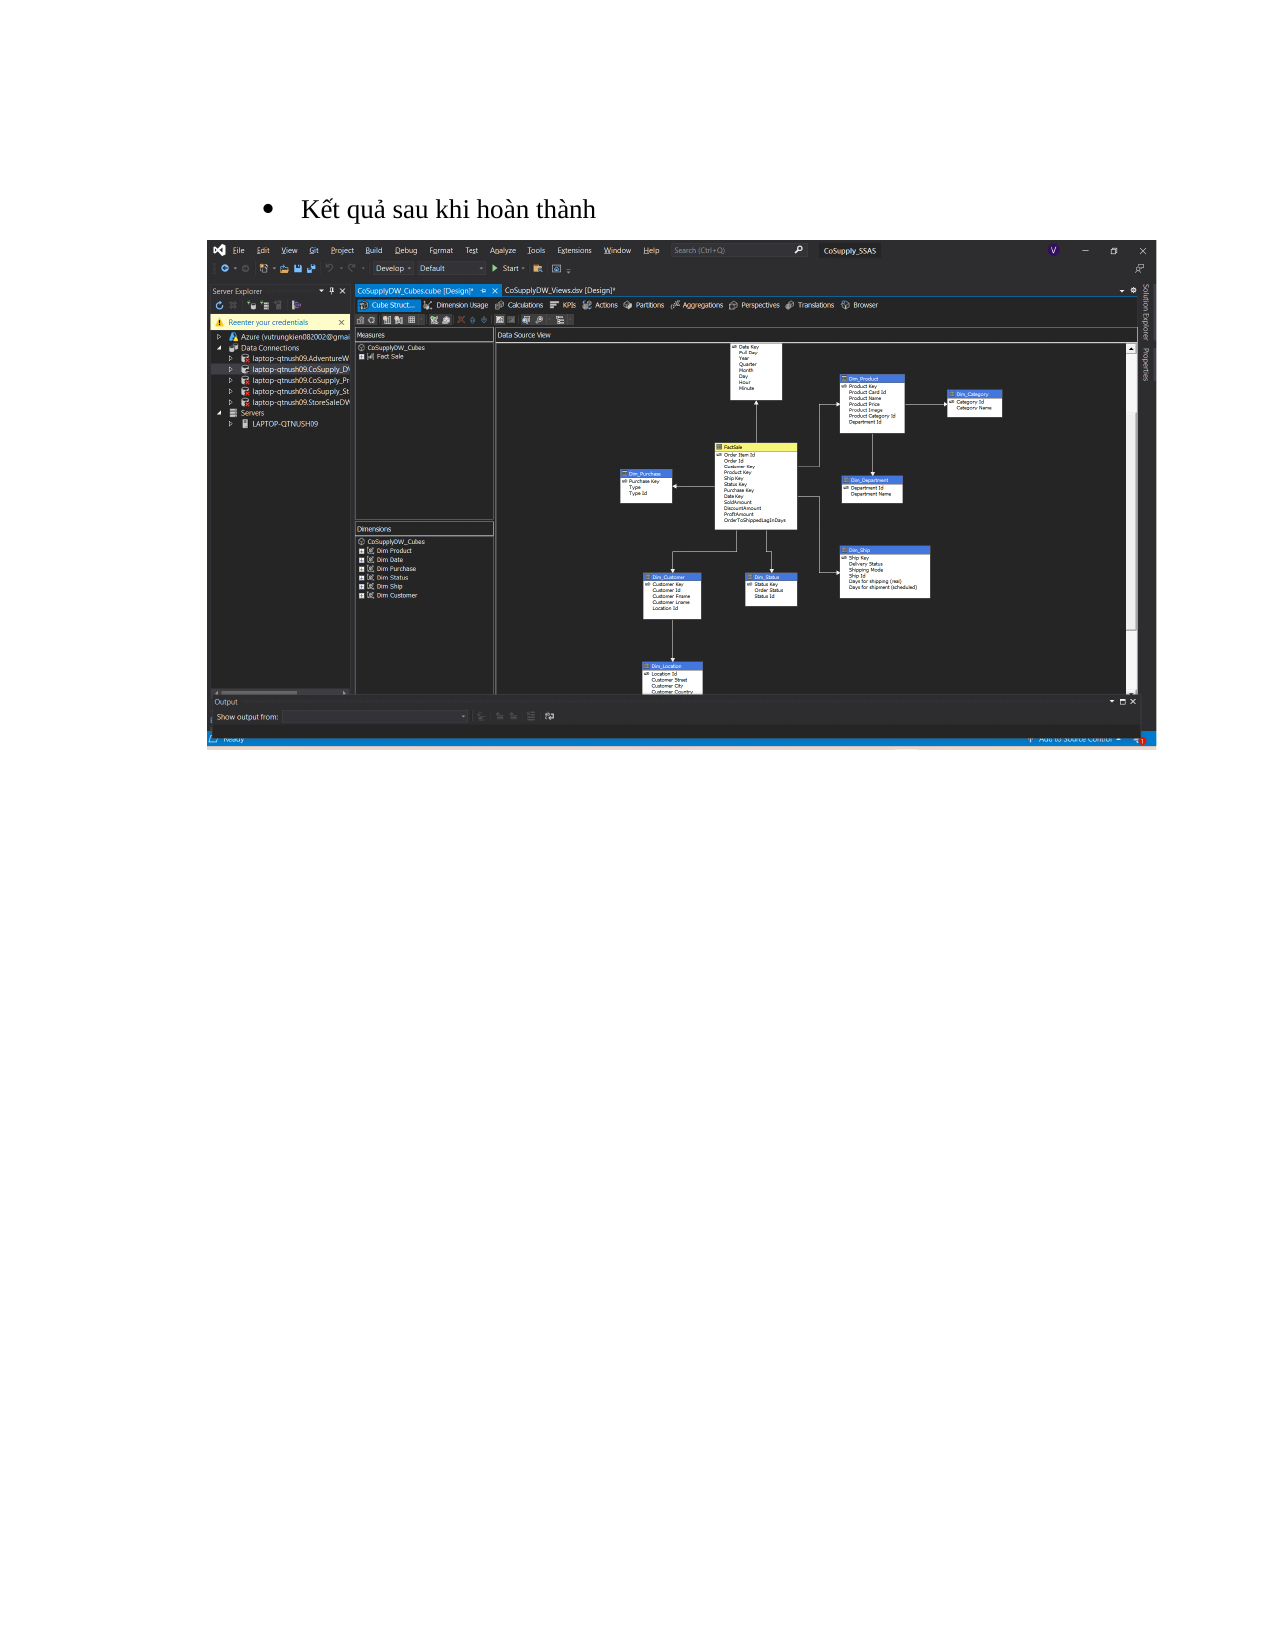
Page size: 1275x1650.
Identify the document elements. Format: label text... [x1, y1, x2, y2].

list Kết quả sau khi hoàn thành [263, 194, 1156, 225]
picture [207, 240, 1157, 750]
